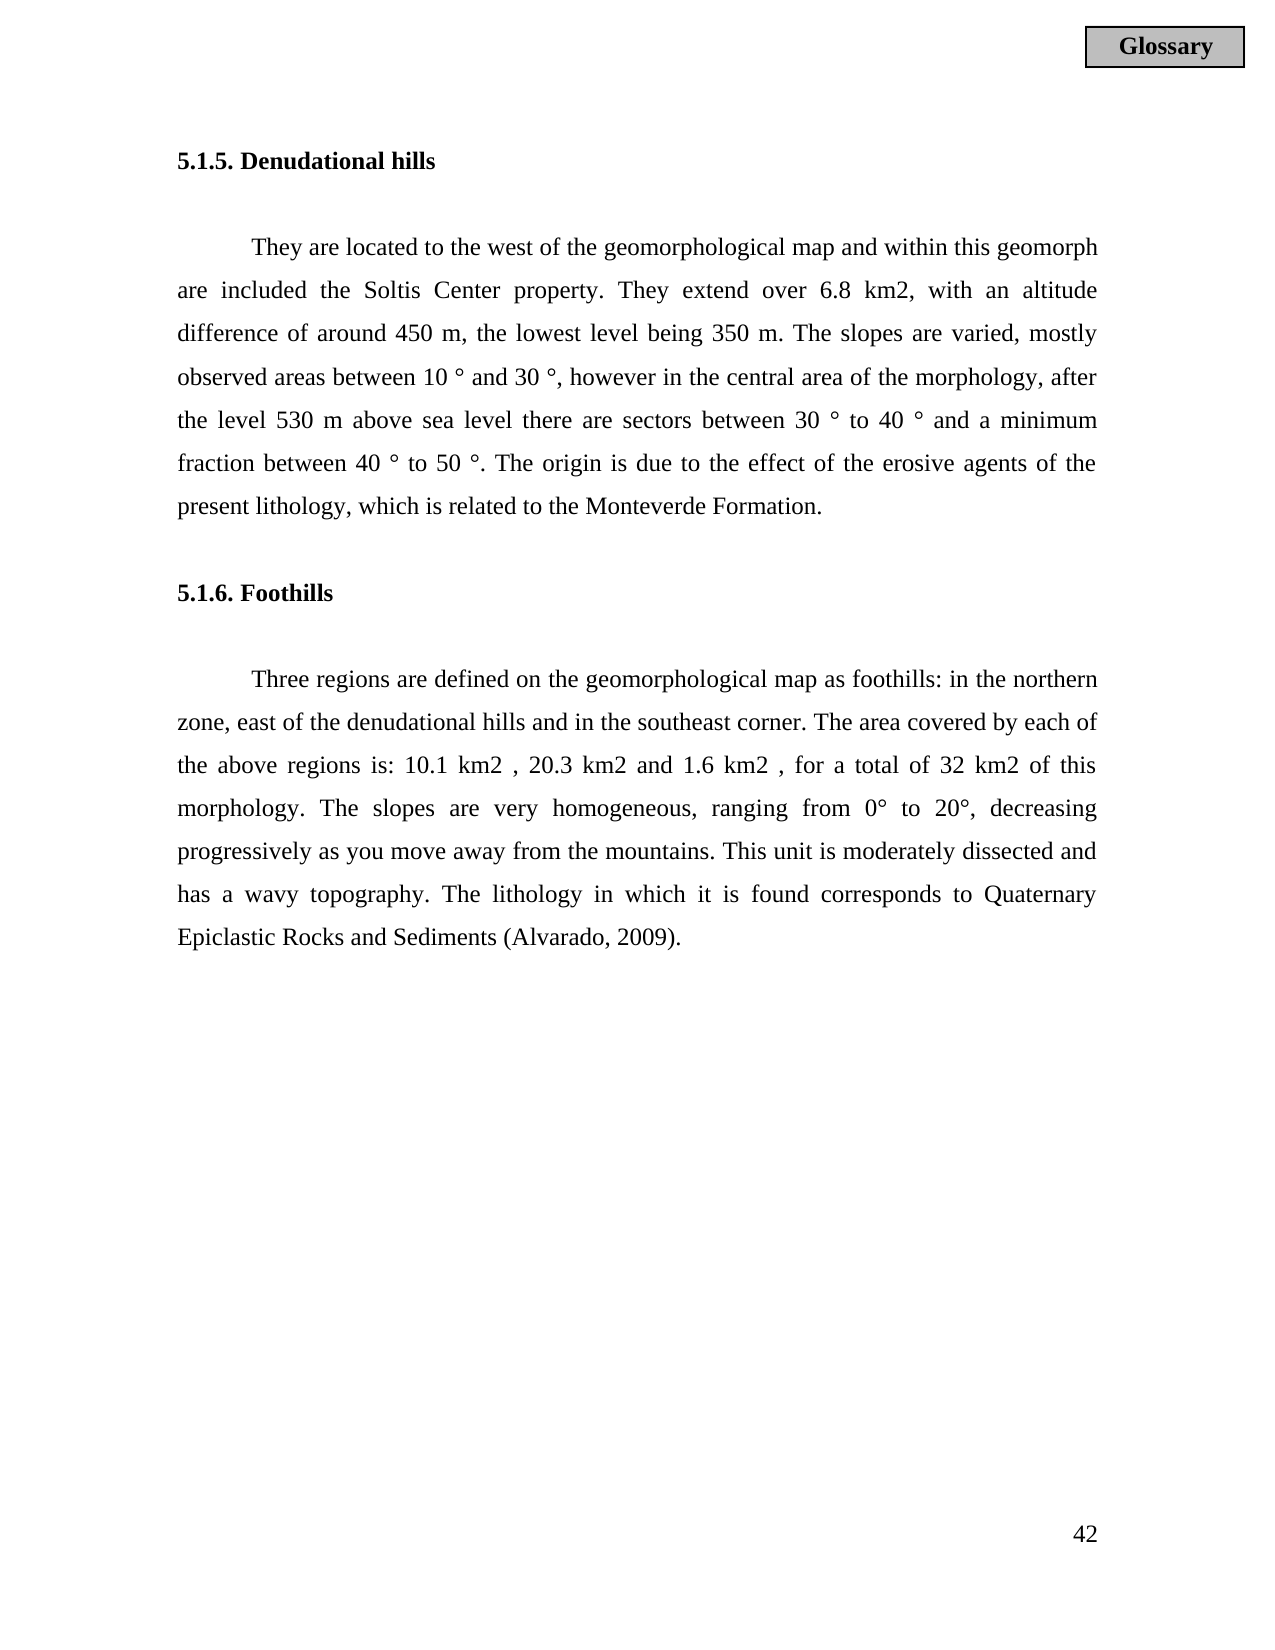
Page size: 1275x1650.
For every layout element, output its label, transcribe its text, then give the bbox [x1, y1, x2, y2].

text They are located to the west of the geomorphological map and within this geomorph are included the Soltis Center property. They extend over 6.8 km2, with an altitude difference of around 450 m, the lowest level being 350 m. The slopes are varied, mostly observed areas between 10 ° and 30 °, however in the central area of the morphology, after the level 530 m above sea level there are sectors between 30 ° to 40 ° and a minimum fraction between 40 ° to 50 °. The origin is due to the effect of the erosive agents of the present lithology, which is related to the Monteverde Formation. [177, 232, 1099, 520]
text Three regions are defined on the geomorphological map as foothills: in the northern zone, east of the denudational hills and in the southeast corner. The area covered by each of the above regions is: 10.1 km2 , 20.3 km2 and 1.6 km2 , for a total of 32 km2 of this morphology. The slopes are very homogeneous, ranging from 0° to 20°, decreasing progressively as you move away from the mountains. This unit is moderately dissected and has a wavy topography. The lithology in which it is found corresponds to Quaternary Epiclastic Rocks and Sediments (Alvarado, 2009). [177, 664, 1098, 951]
subtitle Foothills [177, 578, 1112, 607]
subtitle Denudational hills [177, 146, 1112, 175]
